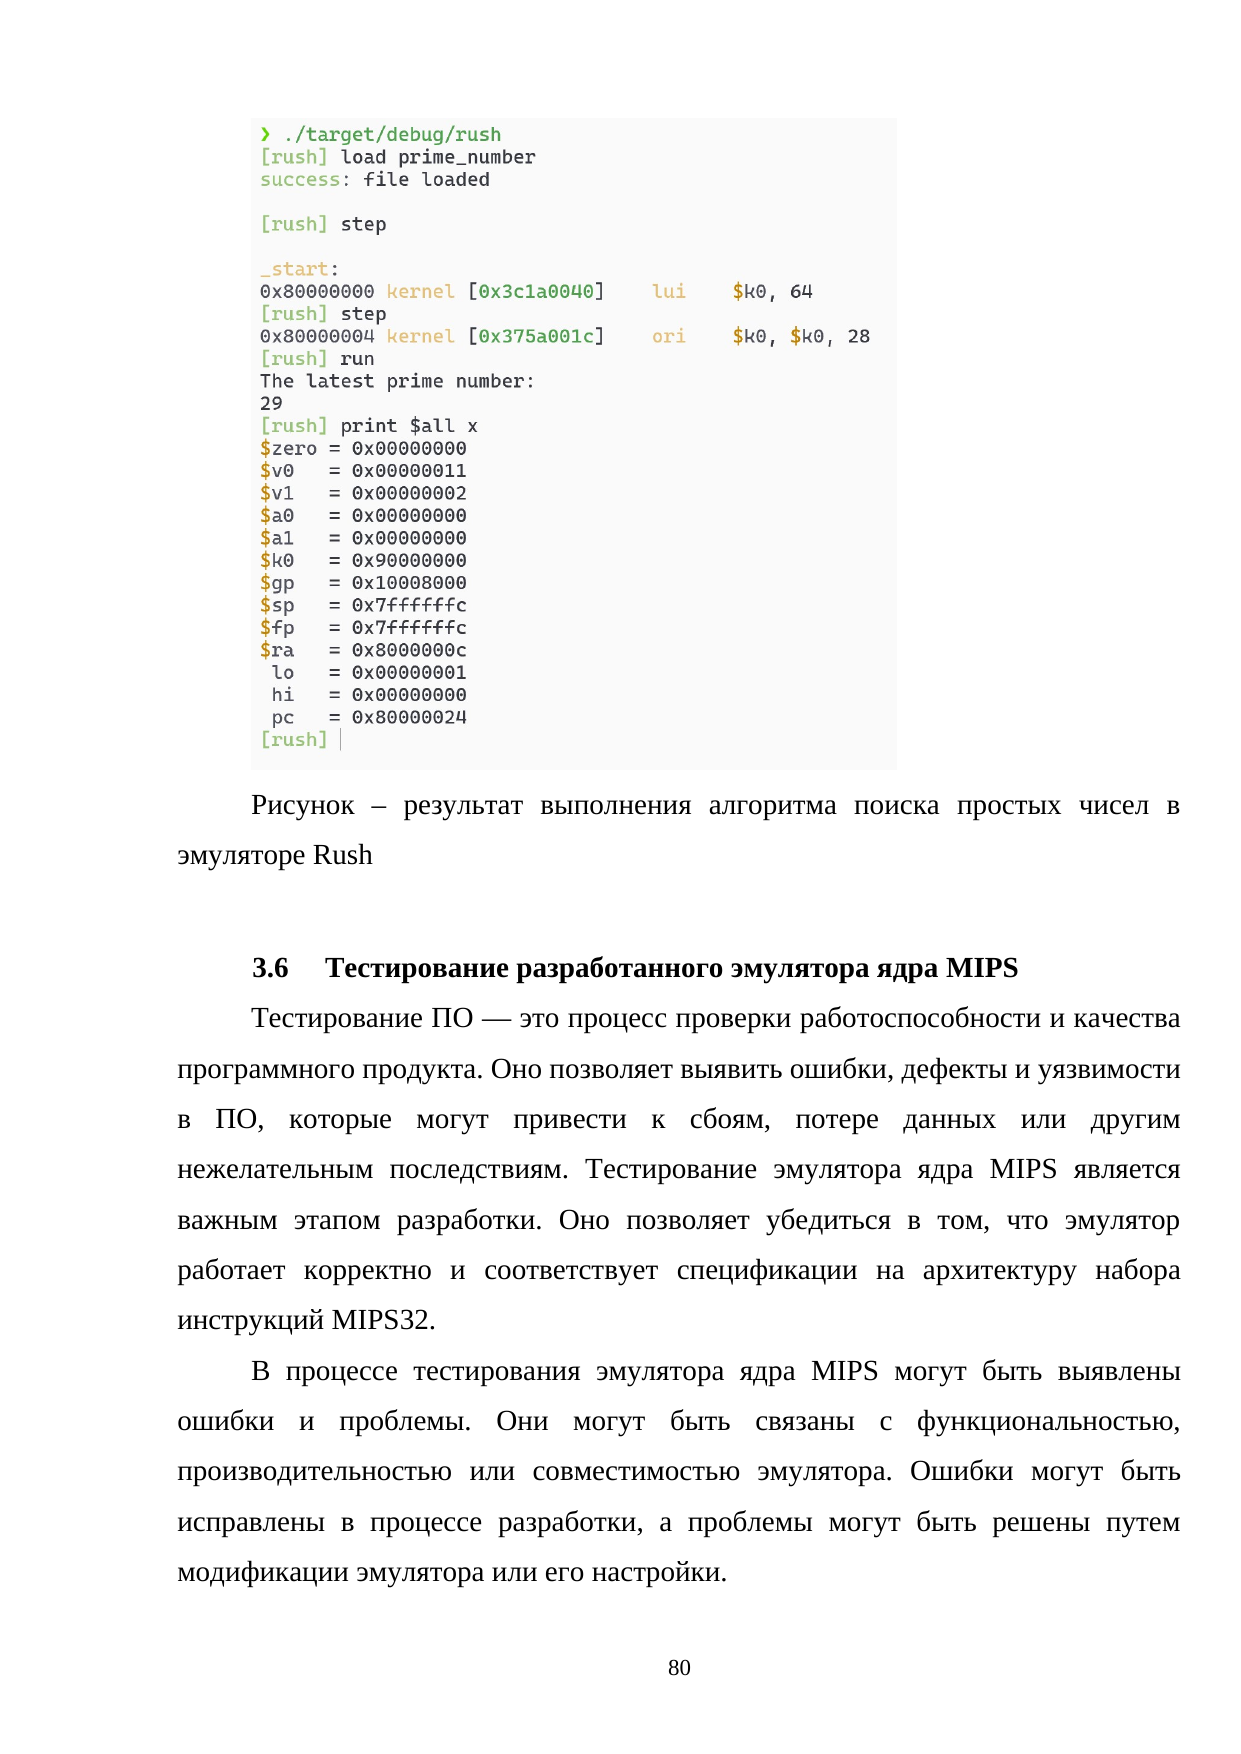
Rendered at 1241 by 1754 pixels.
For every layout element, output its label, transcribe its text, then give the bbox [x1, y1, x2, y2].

text В процессе тестирования эмулятора ядра MIPS могут быть выявлены ошибки и проблемы. Они могут быть связаны с функциональностью, производительностью или совместимостью эмулятора. Ошибки могут быть исправлены в процессе разработки, а проблемы могут быть решены путем модификации эмулятора или его настройки. [177, 1353, 1182, 1587]
subtitle Тестирование разработанного эмулятора ядра MIPS [177, 950, 1182, 984]
text Тестирование ПО — это процесс проверки работоспособности и качества программного продукта. Оно позволяет выявить ошибки, дефекты и уязвимости в ПО, которые могут привести к сбоям, потере данных или другим нежелательным последствиям. Тестирование эмулятора ядра MIPS является важным этапом разработки. Оно позволяет убедиться в том, что эмулятор работает корректно и соответствует спецификации на архитектуру набора инструкций MIPS32. [177, 1001, 1182, 1336]
picture [250, 118, 897, 770]
text Рисунок – результат выполнения алгоритма поиска простых чисел в эмуляторе Rush [177, 787, 1182, 871]
